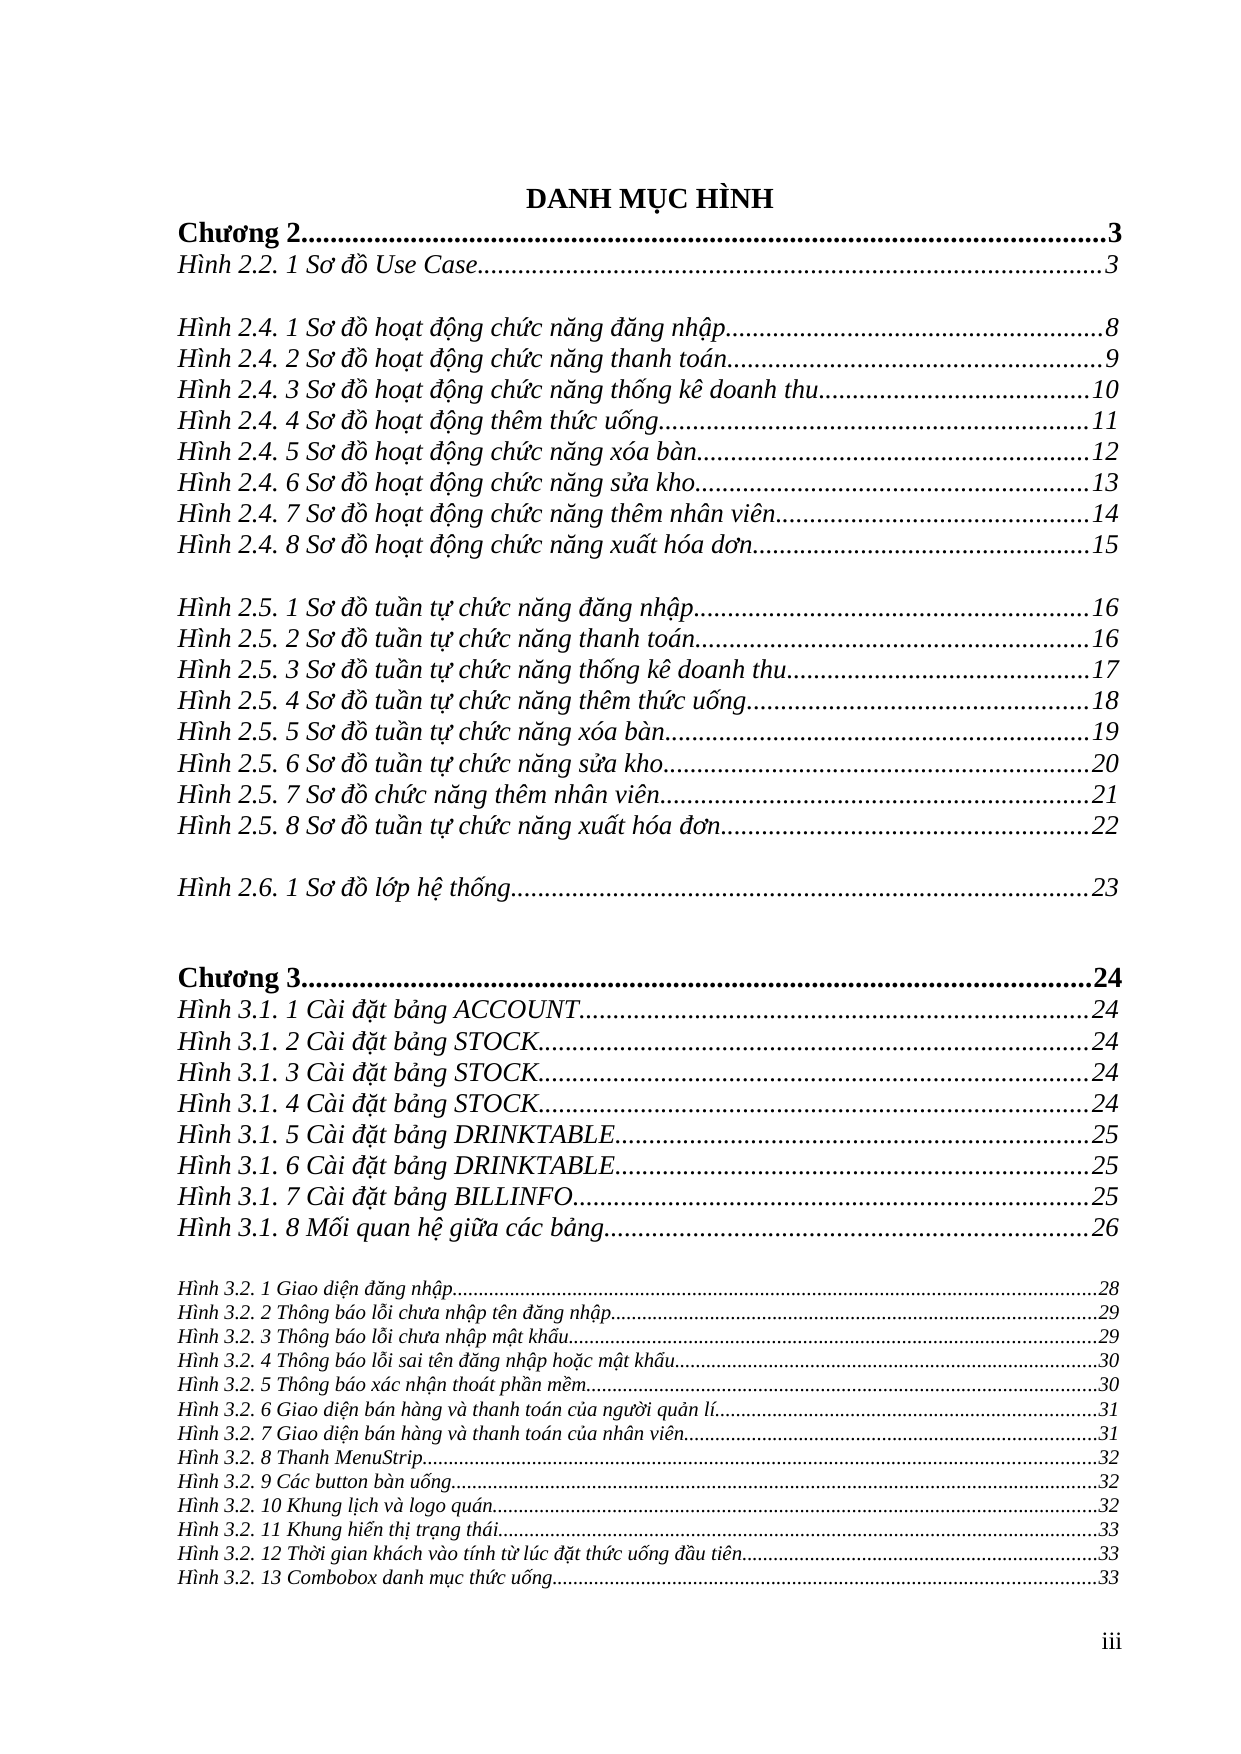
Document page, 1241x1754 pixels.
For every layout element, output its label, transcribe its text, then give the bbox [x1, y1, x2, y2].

text Chương 3 24 [177, 960, 1122, 993]
text Hình 2.4. 2 Sơ đồ hoạt động chức năng thanh toán 9 [177, 342, 1122, 373]
text Hình 3.2. 10 Khung lịch và logo quán 32 [177, 1493, 1122, 1517]
text Hình 2.5. 6 Sơ đồ tuần tự chức năng sửa kho 20 [177, 747, 1122, 778]
text Hình 2.4. 3 Sơ đồ hoạt động chức năng thống kê doanh thu 10 [177, 373, 1122, 404]
text Hình 2.5. 7 Sơ đồ chức năng thêm nhân viên 21 [177, 778, 1122, 809]
subtitle DANH MỤC HÌNH [177, 181, 1122, 215]
text Hình 3.2. 8 Thanh MenuStrip 32 [177, 1444, 1122, 1469]
text Hình 2.4. 8 Sơ đồ hoạt động chức năng xuất hóa dơn 15 [177, 529, 1122, 560]
text Hình 3.2. 9 Các button bàn uống 32 [177, 1469, 1122, 1493]
text Hình 3.2. 3 Thông báo lỗi chưa nhập mật khẩu 29 [177, 1324, 1122, 1348]
text Hình 3.2. 2 Thông báo lỗi chưa nhập tên đăng nhập 29 [177, 1300, 1122, 1324]
text Hình 3.2. 12 Thời gian khách vào tính từ lúc đặt thức uống đầu tiên 33 [177, 1541, 1122, 1565]
text Hình 3.2. 13 Combobox danh mục thức uống 33 [177, 1565, 1122, 1589]
text Hình 3.1. 3 Cài đặt bảng STOCK 24 [177, 1056, 1122, 1087]
text Hình 2.5. 8 Sơ đồ tuần tự chức năng xuất hóa đơn 22 [177, 809, 1122, 840]
text Hình 2.6. 1 Sơ đồ lớp hệ thống 23 [177, 871, 1122, 902]
text Hình 2.4. 5 Sơ đồ hoạt động chức năng xóa bàn 12 [177, 435, 1122, 466]
text Hình 3.2. 5 Thông báo xác nhận thoát phần mềm 30 [177, 1372, 1122, 1396]
text Hình 3.1. 4 Cài đặt bảng STOCK 24 [177, 1087, 1122, 1118]
text Hình 2.4. 4 Sơ đồ hoạt động thêm thức uống 11 [177, 404, 1122, 435]
text Hình 3.1. 1 Cài đặt bảng ACCOUNT 24 [177, 993, 1122, 1024]
text Hình 3.1. 5 Cài đặt bảng DRINKTABLE 25 [177, 1118, 1122, 1149]
text Hình 2.5. 4 Sơ đồ tuần tự chức năng thêm thức uống 18 [177, 684, 1122, 716]
text Hình 3.2. 7 Giao diện bán hàng và thanh toán của nhân viên 31 [177, 1421, 1122, 1444]
text Hình 3.2. 1 Giao diện đăng nhập 28 [177, 1276, 1122, 1300]
text Hình 3.2. 6 Giao diện bán hàng và thanh toán của người quản lí 31 [177, 1396, 1122, 1421]
text Hình 3.2. 4 Thông báo lỗi sai tên đăng nhập hoặc mật khẩu 30 [177, 1348, 1122, 1372]
text Hình 3.1. 6 Cài đặt bảng DRINKTABLE 25 [177, 1149, 1122, 1180]
text Hình 3.1. 2 Cài đặt bảng STOCK 24 [177, 1024, 1122, 1056]
text Hình 2.4. 6 Sơ đồ hoạt động chức năng sửa kho 13 [177, 466, 1122, 497]
text Hình 3.2. 11 Khung hiển thị trạng thái 33 [177, 1517, 1122, 1541]
text Hình 2.5. 3 Sơ đồ tuần tự chức năng thống kê doanh thu 17 [177, 653, 1122, 684]
text Hình 2.4. 7 Sơ đồ hoạt động chức năng thêm nhân viên 14 [177, 497, 1122, 529]
text Chương 2 3 [177, 215, 1122, 248]
text Hình 2.5. 5 Sơ đồ tuần tự chức năng xóa bàn 19 [177, 716, 1122, 747]
text Hình 2.2. 1 Sơ đồ Use Case 3 [177, 248, 1122, 279]
text Hình 3.1. 7 Cài đặt bảng BILLINFO 25 [177, 1180, 1122, 1211]
text Hình 3.1. 8 Mối quan hệ giữa các bảng 26 [177, 1211, 1122, 1243]
text Hình 2.5. 1 Sơ đồ tuần tự chức năng đăng nhập 16 [177, 591, 1122, 622]
text Hình 2.4. 1 Sơ đồ hoạt động chức năng đăng nhập 8 [177, 311, 1122, 342]
text Hình 2.5. 2 Sơ đồ tuần tự chức năng thanh toán 16 [177, 622, 1122, 653]
